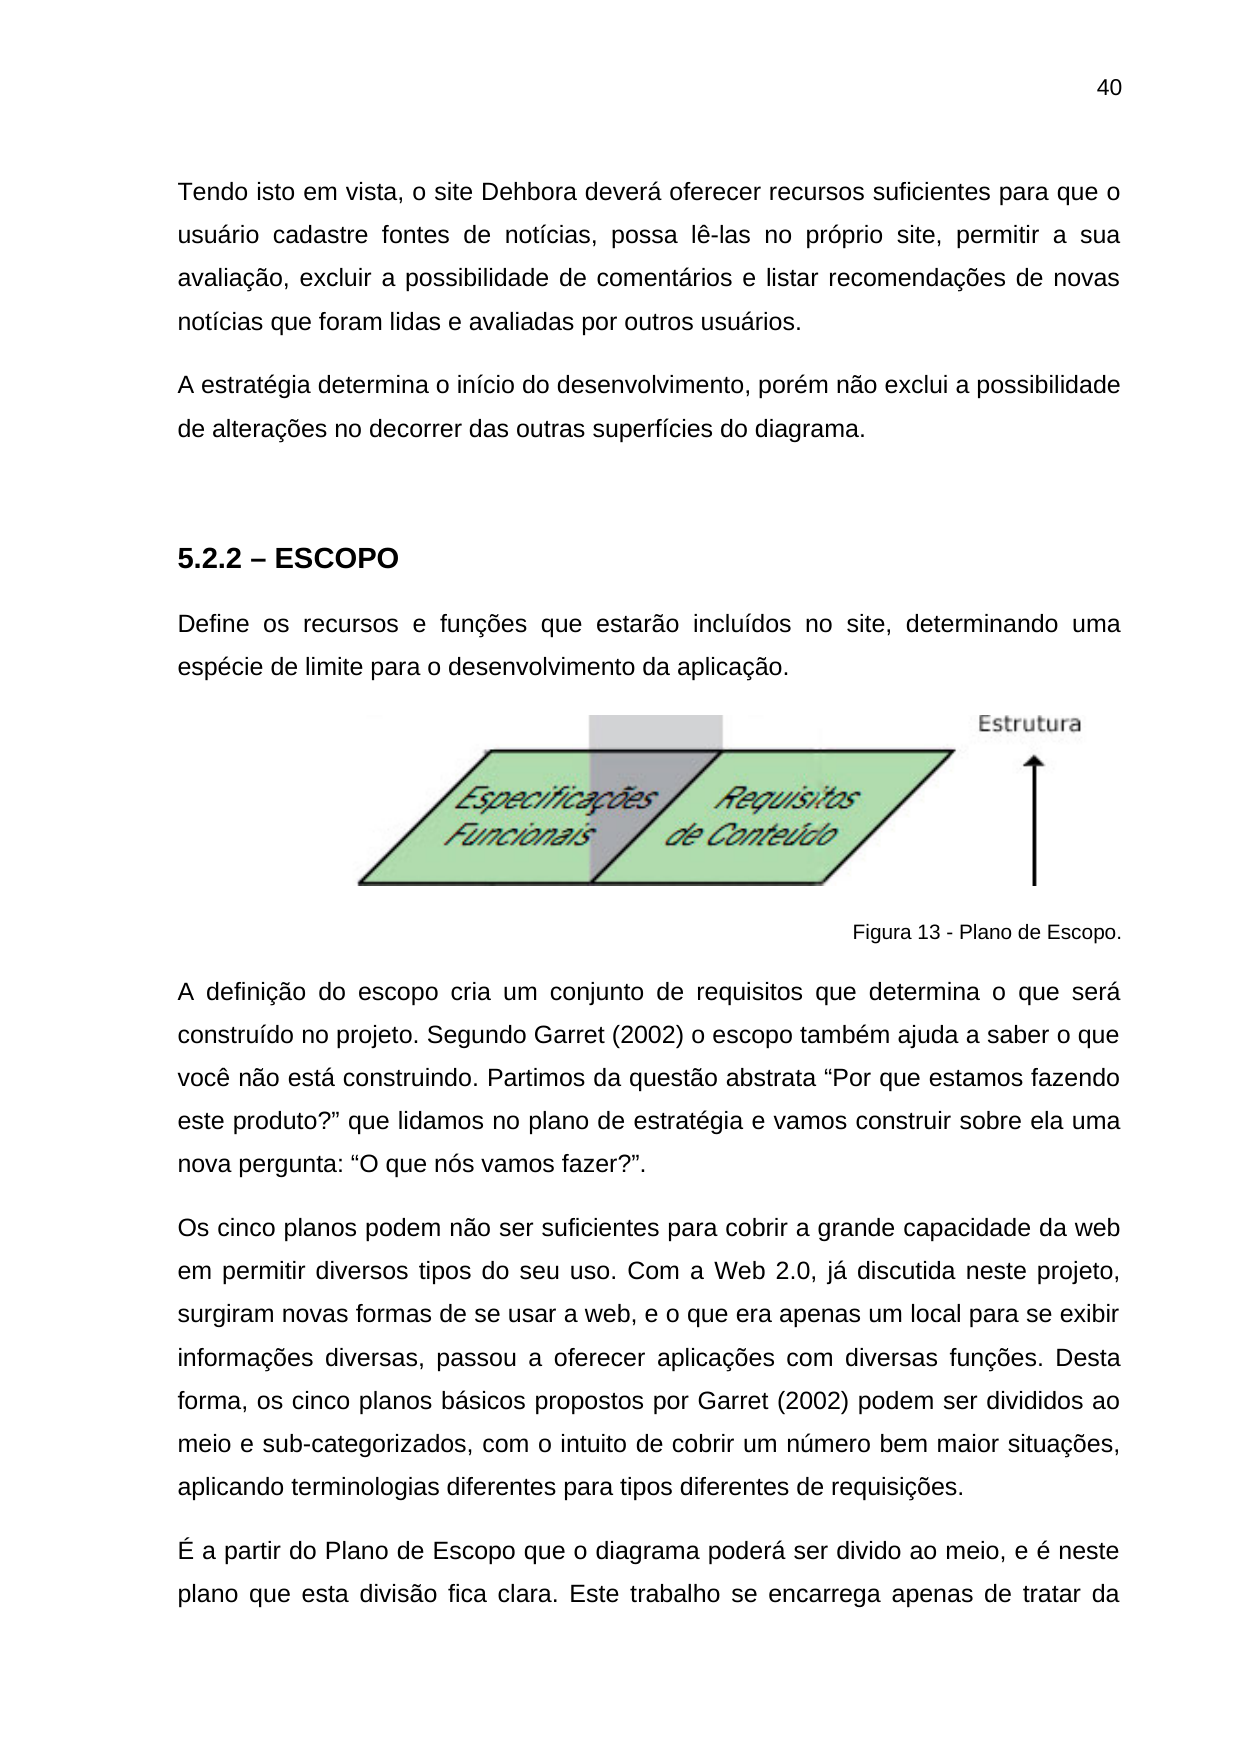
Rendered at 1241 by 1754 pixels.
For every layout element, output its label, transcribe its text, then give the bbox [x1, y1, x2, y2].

text Os cinco planos podem não ser suficientes para cobrir a grande capacidade da web em permitir diversos tipos do seu uso. Com a Web 2.0, já discutida neste projeto, surgiram novas formas de se usar a web, e o que era apenas um local para se exibir informações diversas, passou a oferecer aplicações com diversas funções. Desta forma, os cinco planos básicos propostos por Garret (2002) podem ser divididos ao meio e sub-categorizados, com o intuito de cobrir um número bem maior situações, aplicando terminologias diferentes para tipos diferentes de requisições. [177, 1213, 1122, 1501]
picture [177, 715, 1121, 886]
text A estratégia determina o início do desenvolvimento, porém não exclui a possibilidade de alterações no decorrer das outras superfícies do diagrama. [177, 371, 1122, 442]
text Figura 13 - Plano de Escopo. [177, 920, 1122, 944]
text Define os recursos e funções que estarão incluídos no site, determinando uma espécie de limite para o desenvolvimento da aplicação. [177, 609, 1122, 681]
subtitle 5.2.2 – ESCOPO [177, 542, 1122, 575]
text Tendo isto em vista, o site Dehbora deverá oferecer recursos suficientes para que o usuário cadastre fontes de notícias, possa lê-las no próprio site, permitir a sua avaliação, excluir a possibilidade de comentários e listar recomendações de novas notícias que foram lidas e avaliadas por outros usuários. [177, 177, 1122, 335]
text A definição do escopo cria um conjunto de requisitos que determina o que será construído no projeto. Segundo Garret (2002) o escopo também ajuda a saber o que você não está construindo. Partimos da questão abstrata “Por que estamos fazendo este produto?” que lidamos no plano de estratégia e vamos construir sobre ela uma nova pergunta: “O que nós vamos fazer?”. [177, 977, 1122, 1178]
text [177, 1536, 1122, 1608]
